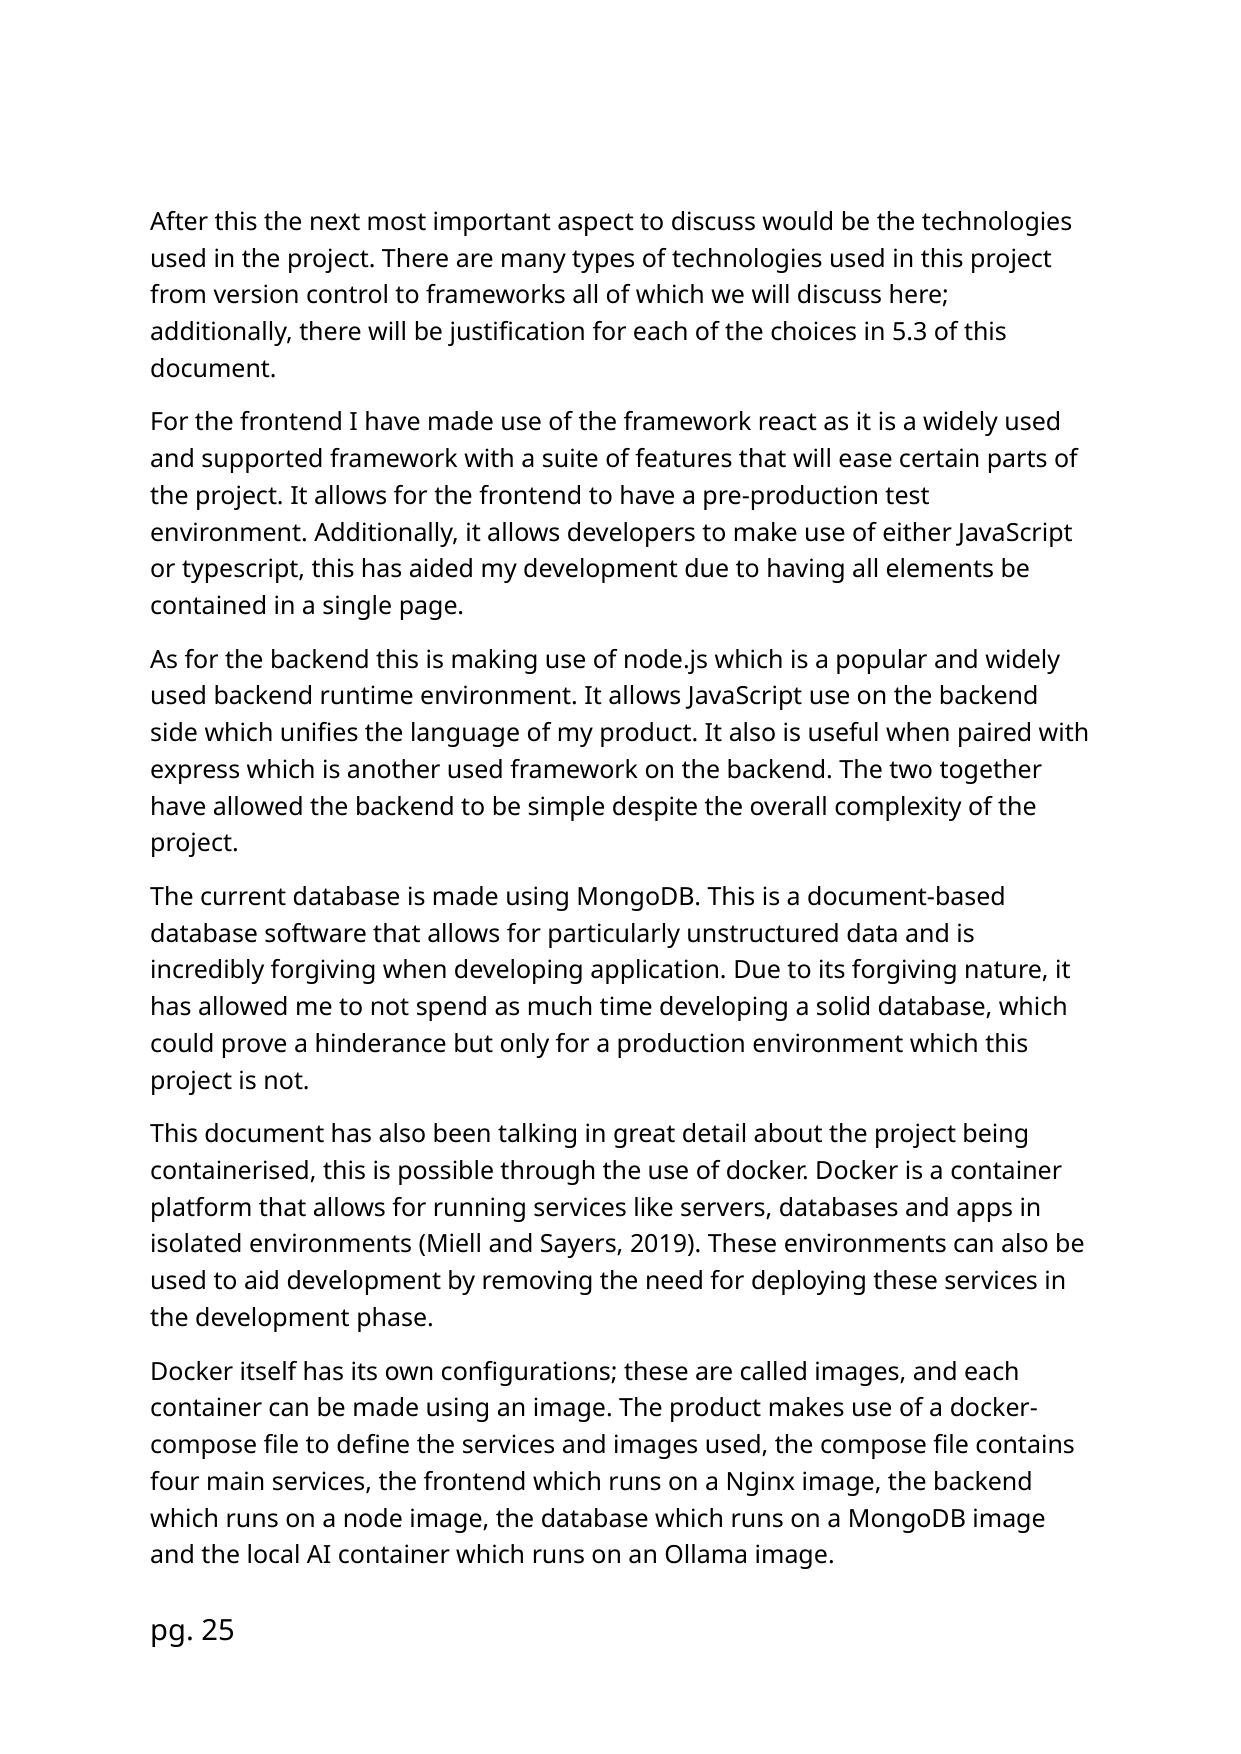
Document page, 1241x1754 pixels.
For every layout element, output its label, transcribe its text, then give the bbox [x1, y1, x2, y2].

text Docker itself has its own configurations; these are called images, and each container can be made using an image. The product makes use of a docker-compose file to define the services and images used, the compose file contains four main services, the frontend which runs on a Nginx image, the backend which runs on a node image, the database which runs on a MongoDB image and the local AI container which runs on an Ollama image. [150, 1353, 1090, 1571]
text The current database is made using MongoDB. This is a document-based database software that allows for particularly unstructured data and is incredibly forgiving when developing application. Due to its forgiving nature, it has allowed me to not spend as much time developing a solid database, which could prove a hinderance but only for a production environment which this project is not. [150, 878, 1090, 1096]
text This document has also been talking in great detail about the project being containerised, this is possible through the use of docker. Docker is a container platform that allows for running services like servers, databases and apps in isolated environments (Miell and Sayers, 2019). These environments can also be used to aid development by removing the need for deploying these services in the development phase. [150, 1116, 1090, 1334]
text After this the next most important aspect to discuss would be the technologies used in the project. There are many types of technologies used in this project from version control to frameworks all of which we will discuss here; additionally, there will be justification for each of the choices in 5.3 of this document. [150, 203, 1090, 384]
text For the frontend I have made use of the framework react as it is a widely used and supported framework with a suite of features that will ease certain parts of the project. It allows for the frontend to have a pre-production test environment. Additionally, it allows developers to make use of either JavaScript or typescript, this has aided my development due to having all elements be contained in a single page. [150, 404, 1090, 622]
text As for the backend this is making use of node.js which is a popular and widely used backend runtime environment. It allows JavaScript use on the backend side which unifies the language of my product. It also is useful when paired with express which is another used framework on the backend. The two together have allowed the backend to be simple despite the overall complexity of the project. [150, 641, 1090, 859]
